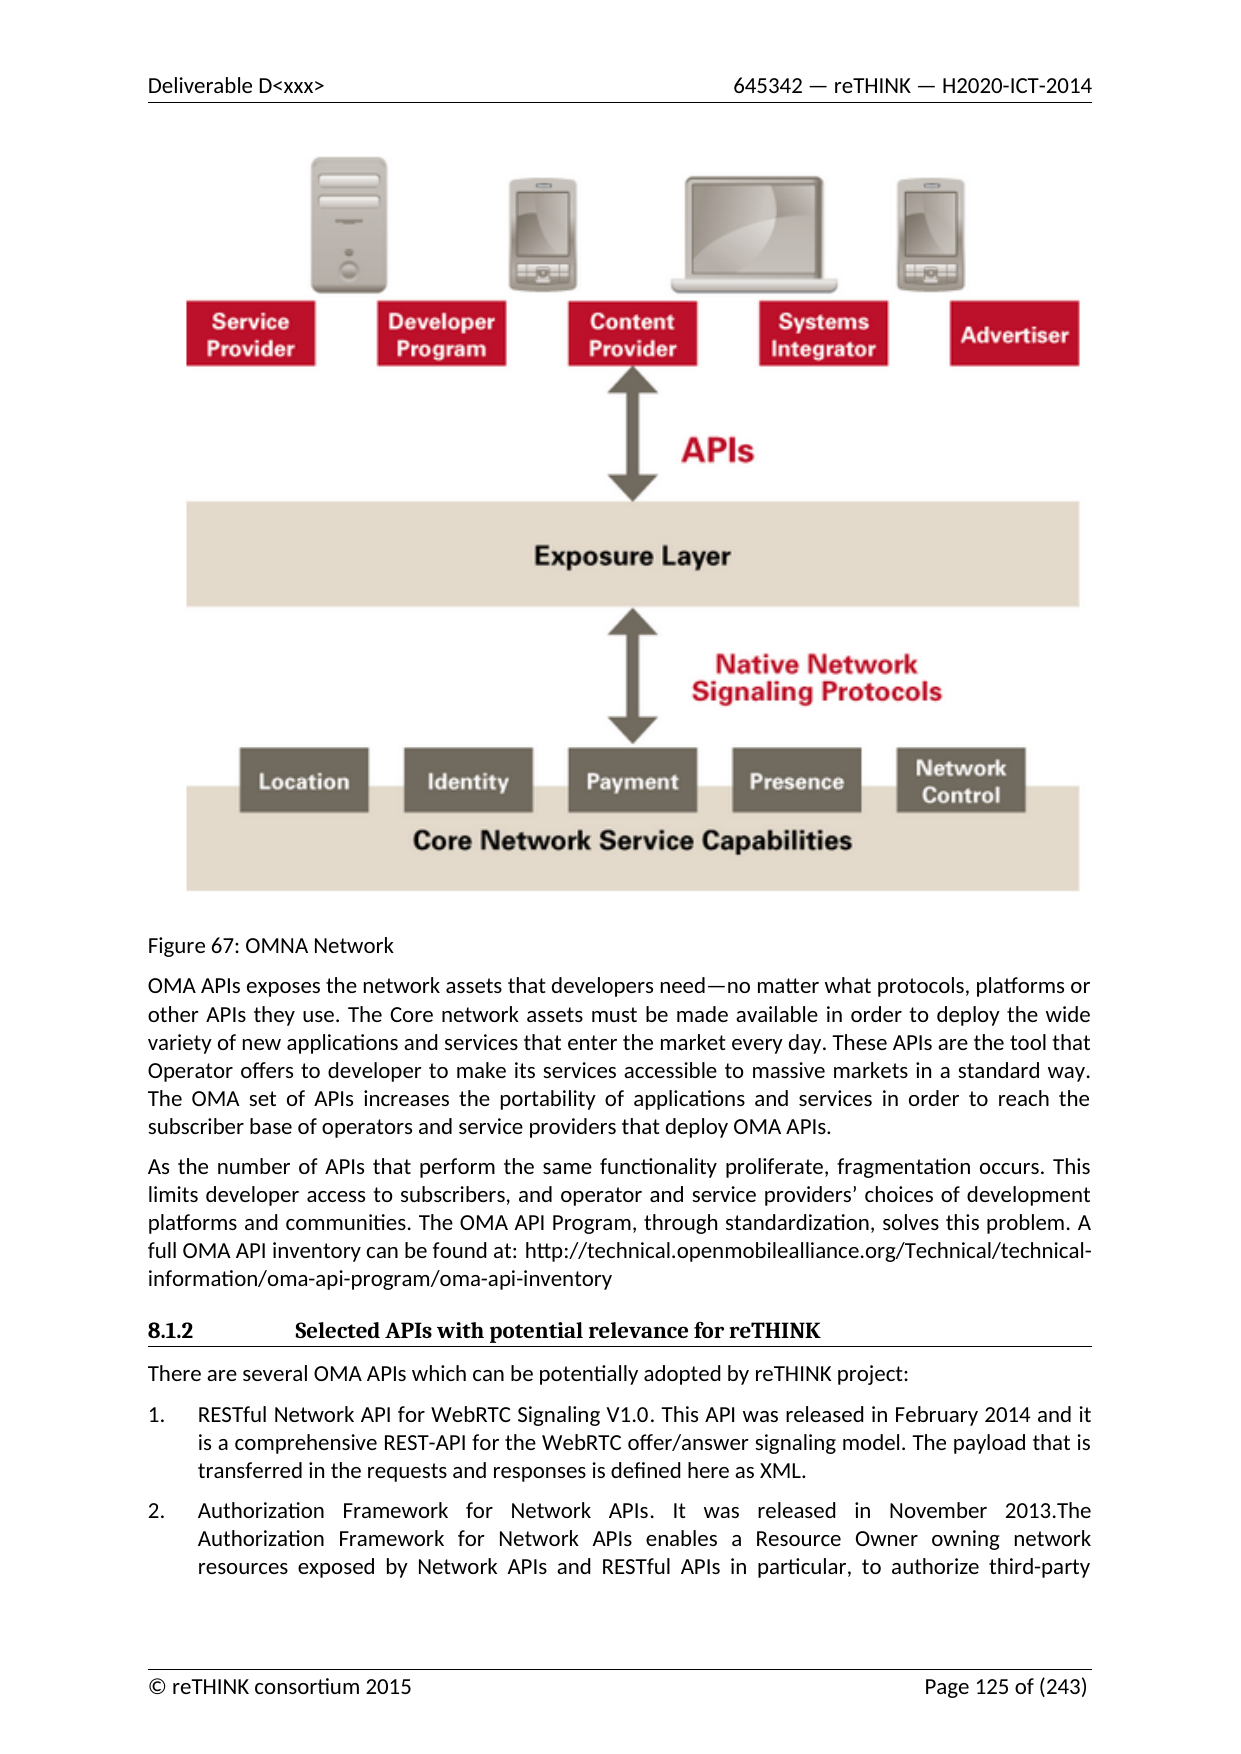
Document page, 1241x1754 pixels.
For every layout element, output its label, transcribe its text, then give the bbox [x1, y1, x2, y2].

subtitle Selected APIs with potential relevance for reTHINK [148, 1317, 1092, 1346]
picture [147, 147, 1092, 919]
text Figure 67: OMNA Network [148, 931, 1092, 959]
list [148, 1496, 1092, 1581]
text There are several OMA APIs which can be potentially adopted by reTHINK project: [148, 1359, 1092, 1387]
list RESTful Network API for WebRTC Signaling V1.0. This API was released in February 2014 and it is a comprehensive REST-API for the WebRTC offer/answer signaling model. The payload that is transferred in the requests and responses is defined here as XML. [148, 1400, 1092, 1484]
text OMA APIs exposes the network assets that developers need—no matter what protocols, platforms or other APIs they use. The Core network assets must be made available in order to deploy the wide variety of new applications and services that enter the market every day. These APIs are the tool that Operator offers to developer to make its services accessible to massive markets in a standard way. The OMA set of APIs increases the portability of applications and services in order to reach the subscriber base of operators and service providers that deploy OMA APIs. [148, 972, 1092, 1140]
text As the number of APIs that perform the same functionality proliferate, fragmentation occurs. This limits developer access to subscribers, and operator and service providers’ choices of development platforms and communities. The OMA API Program, through standardization, solves this problem. A full OMA API inventory can be found at: http://technical.openmobilealliance.org/Technical/technical-information/oma-api-program/oma-api-inventory [148, 1152, 1092, 1292]
